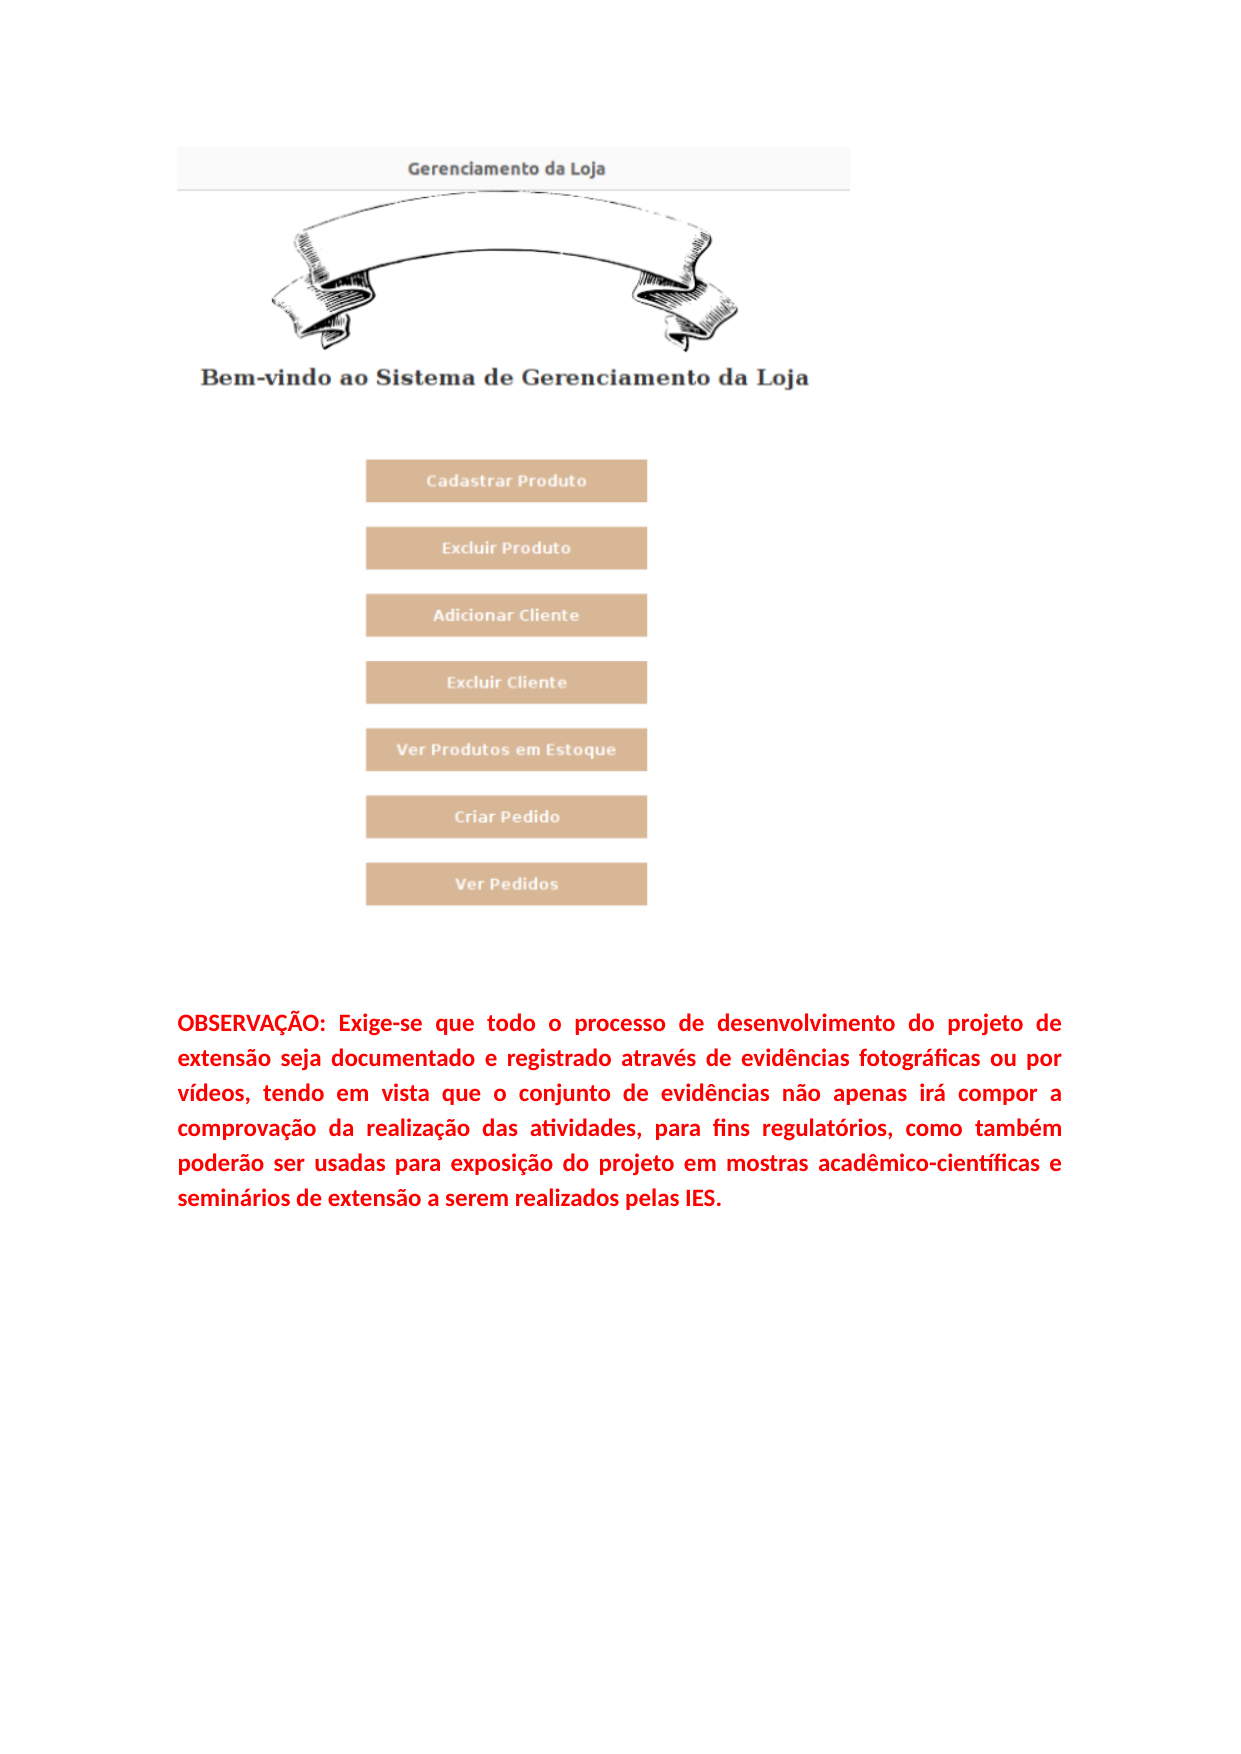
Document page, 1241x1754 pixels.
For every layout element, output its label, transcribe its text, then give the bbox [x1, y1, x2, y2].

picture [177, 147, 850, 969]
text OBSERVAÇÃO: Exige-se que todo o processo de desenvolvimento do projeto de extensão seja documentado e registrado através de evidências fotográficas ou por vídeos, tendo em vista que o conjunto de evidências não apenas irá compor a comprovação da realização das atividades, para fins regulatórios, como também poderão ser usadas para exposição do projeto em mostras acadêmico-científicas e seminários de extensão a serem realizados pelas IES. [177, 1007, 1063, 1212]
